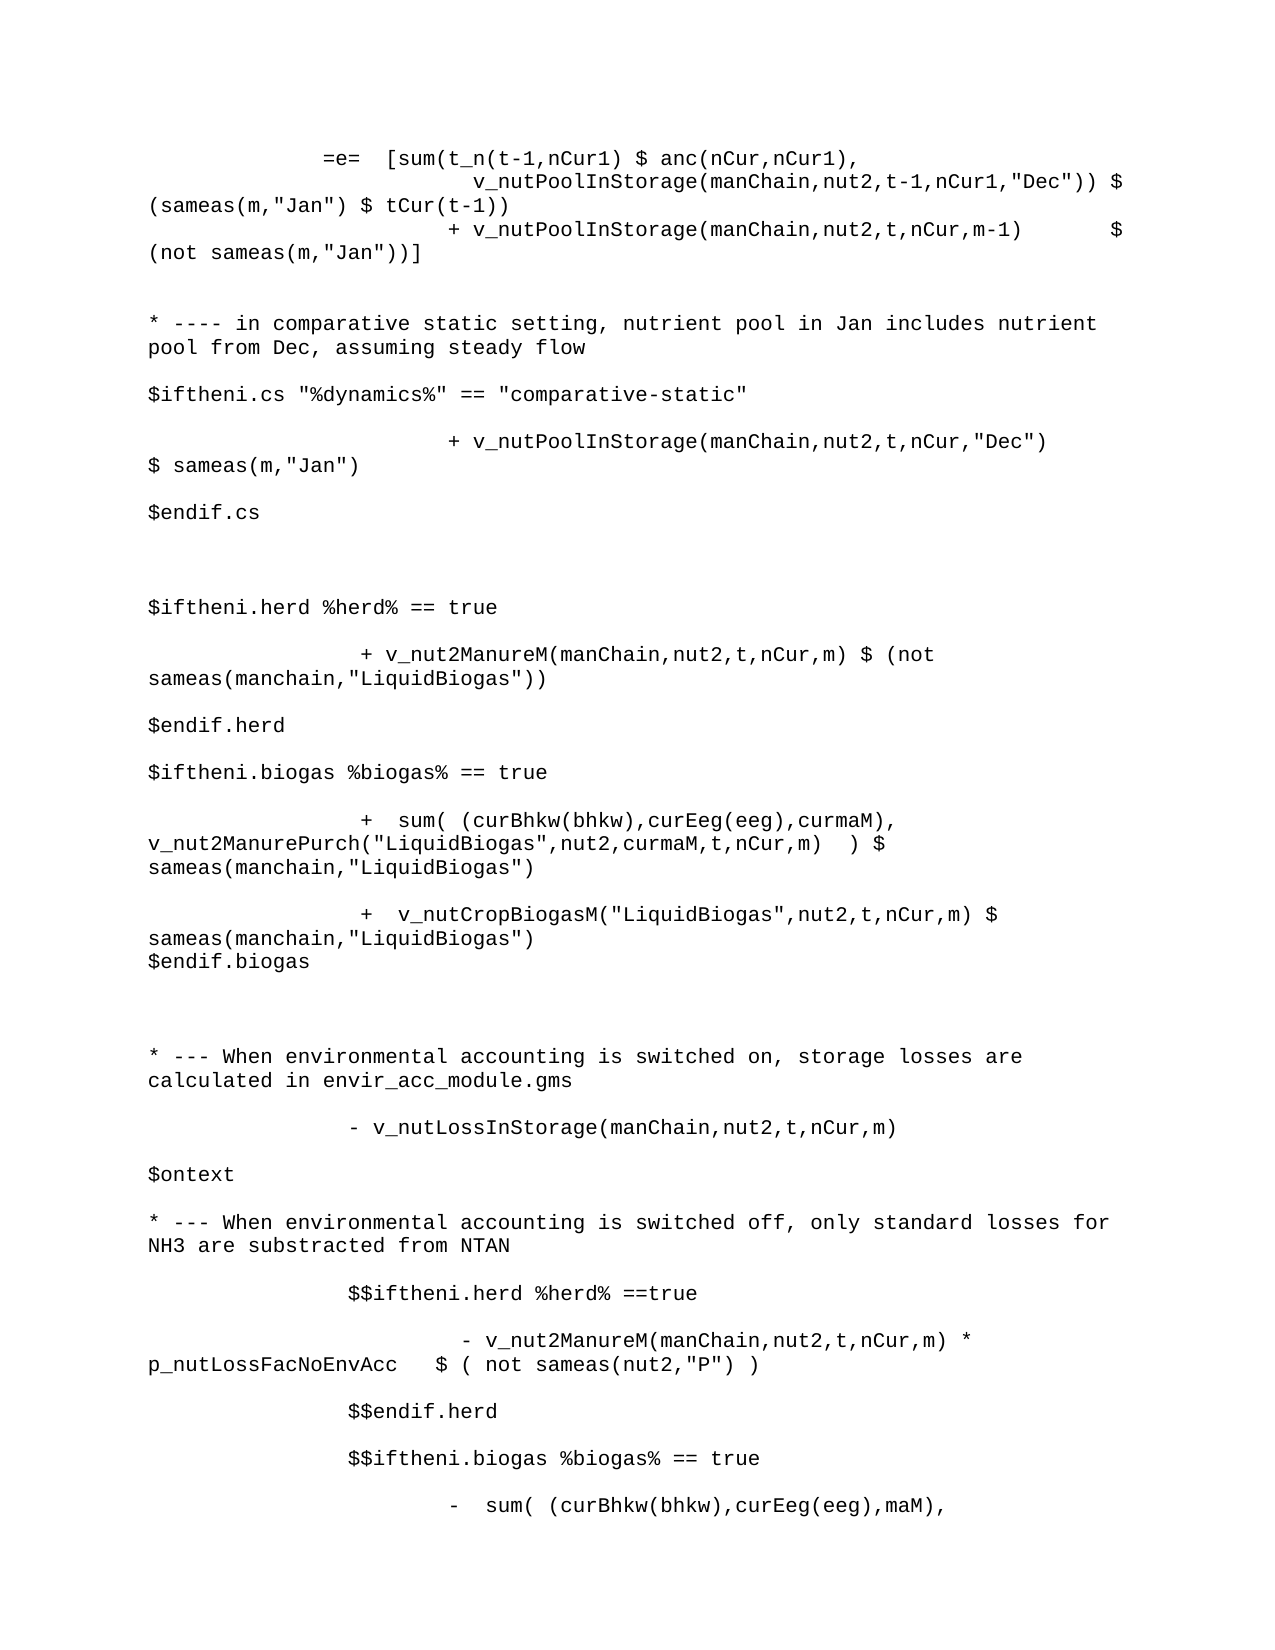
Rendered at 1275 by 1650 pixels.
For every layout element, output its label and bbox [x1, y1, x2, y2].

text [148, 148, 1127, 1519]
